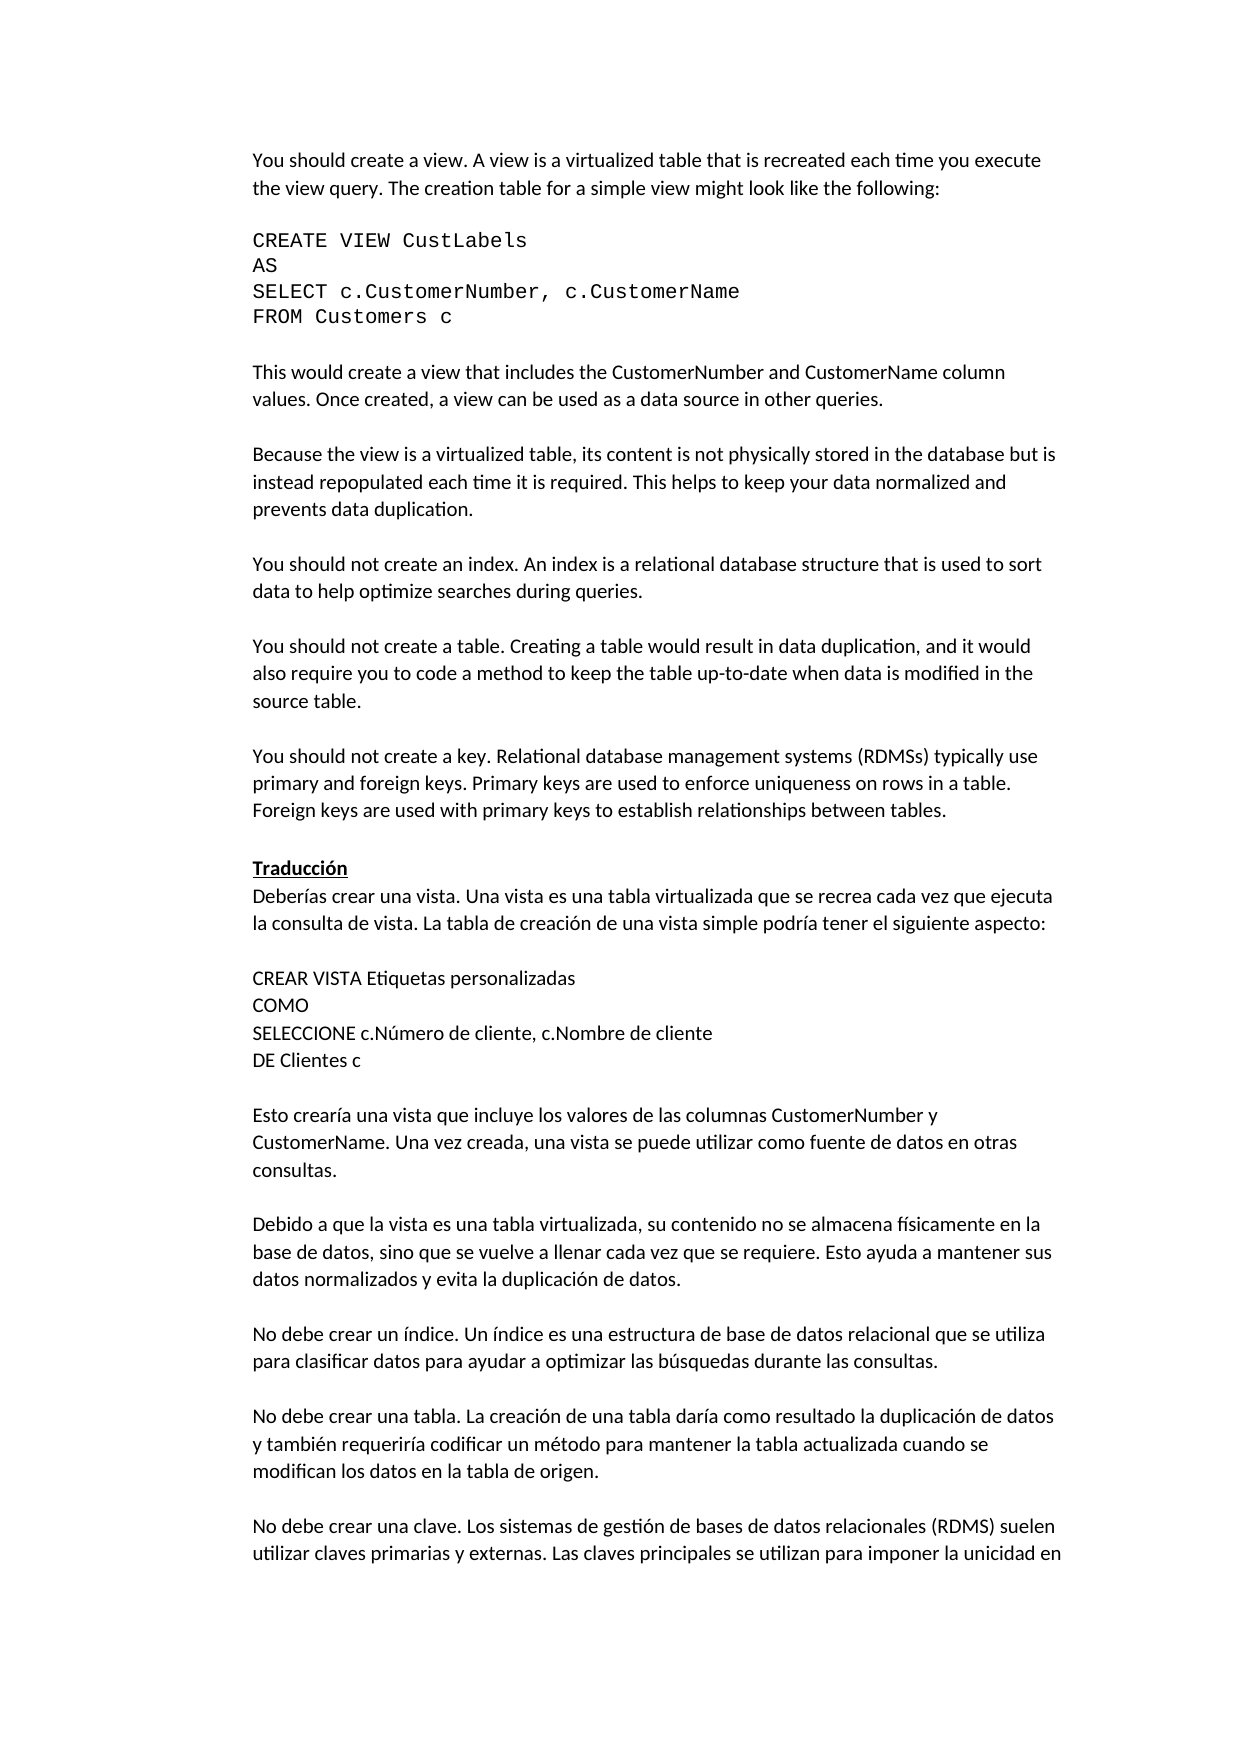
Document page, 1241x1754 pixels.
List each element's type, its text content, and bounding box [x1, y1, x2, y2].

list No debe crear una tabla. La creación de una tabla daría como resultado la duplicación de datos y también requeriría codificar un método para mantener la tabla actualizada cuando se modifican los datos en la tabla de origen. [252, 1403, 1063, 1483]
list SELECCIONE c.Número de cliente, c.Nombre de cliente [252, 1020, 1063, 1045]
list Debido a que la vista es una tabla virtualizada, su contenido no se almacena físicamente en la base de datos, sino que se vuelve a llenar cada vez que se requiere. Esto ayuda a mantener sus datos normalizados y evita la duplicación de datos. [252, 1212, 1063, 1292]
list Esto crearía una vista que incluye los valores de las columnas CustomerNumber y CustomerName. Una vez creada, una vista se puede utilizar como fuente de datos en otras consultas. [252, 1102, 1063, 1182]
list Deberías crear una vista. Una vista es una tabla virtualizada que se recrea cada vez que ejecuta la consulta de vista. La tabla de creación de una vista simple podría tener el siguiente aspecto: [252, 883, 1063, 936]
list Traducción [252, 855, 1063, 881]
list CREAR VISTA Etiquetas personalizadas [252, 965, 1063, 990]
list DE Clientes c [252, 1047, 1063, 1073]
list COMO [252, 992, 1063, 1018]
list No debe crear un índice. Un índice es una estructura de base de datos relacional que se utiliza para clasificar datos para ayudar a optimizar las búsquedas durante las consultas. [252, 1321, 1063, 1374]
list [252, 1513, 1063, 1566]
list You should create a view. A view is a virtualized table that is recreated each time you execute the view query. The creation table for a simple view might look like the following: CREATE VIEW CustLabels AS SELECT c.CustomerNumber, c.CustomerName FROM Customers c This would create a view that includes the CustomerNumber and CustomerName column values. Once created, a view can be used as a data source in other queries. Because the view is a virtualized table, its content is not physically stored in the database but is instead repopulated each time it is required. This helps to keep your data normalized and prevents data duplication. You should not create an index. An index is a relational database structure that is used to sort data to help optimize searches during queries. You should not create a table. Creating a table would result in data duplication, and it would also require you to code a method to keep the table up-to-date when data is modified in the source table. You should not create a key. Relational database management systems (RDMSs) typically use primary and foreign keys. Primary keys are used to enforce uniqueness on rows in a table. Foreign keys are used with primary keys to establish relationships between tables. [252, 148, 1063, 853]
